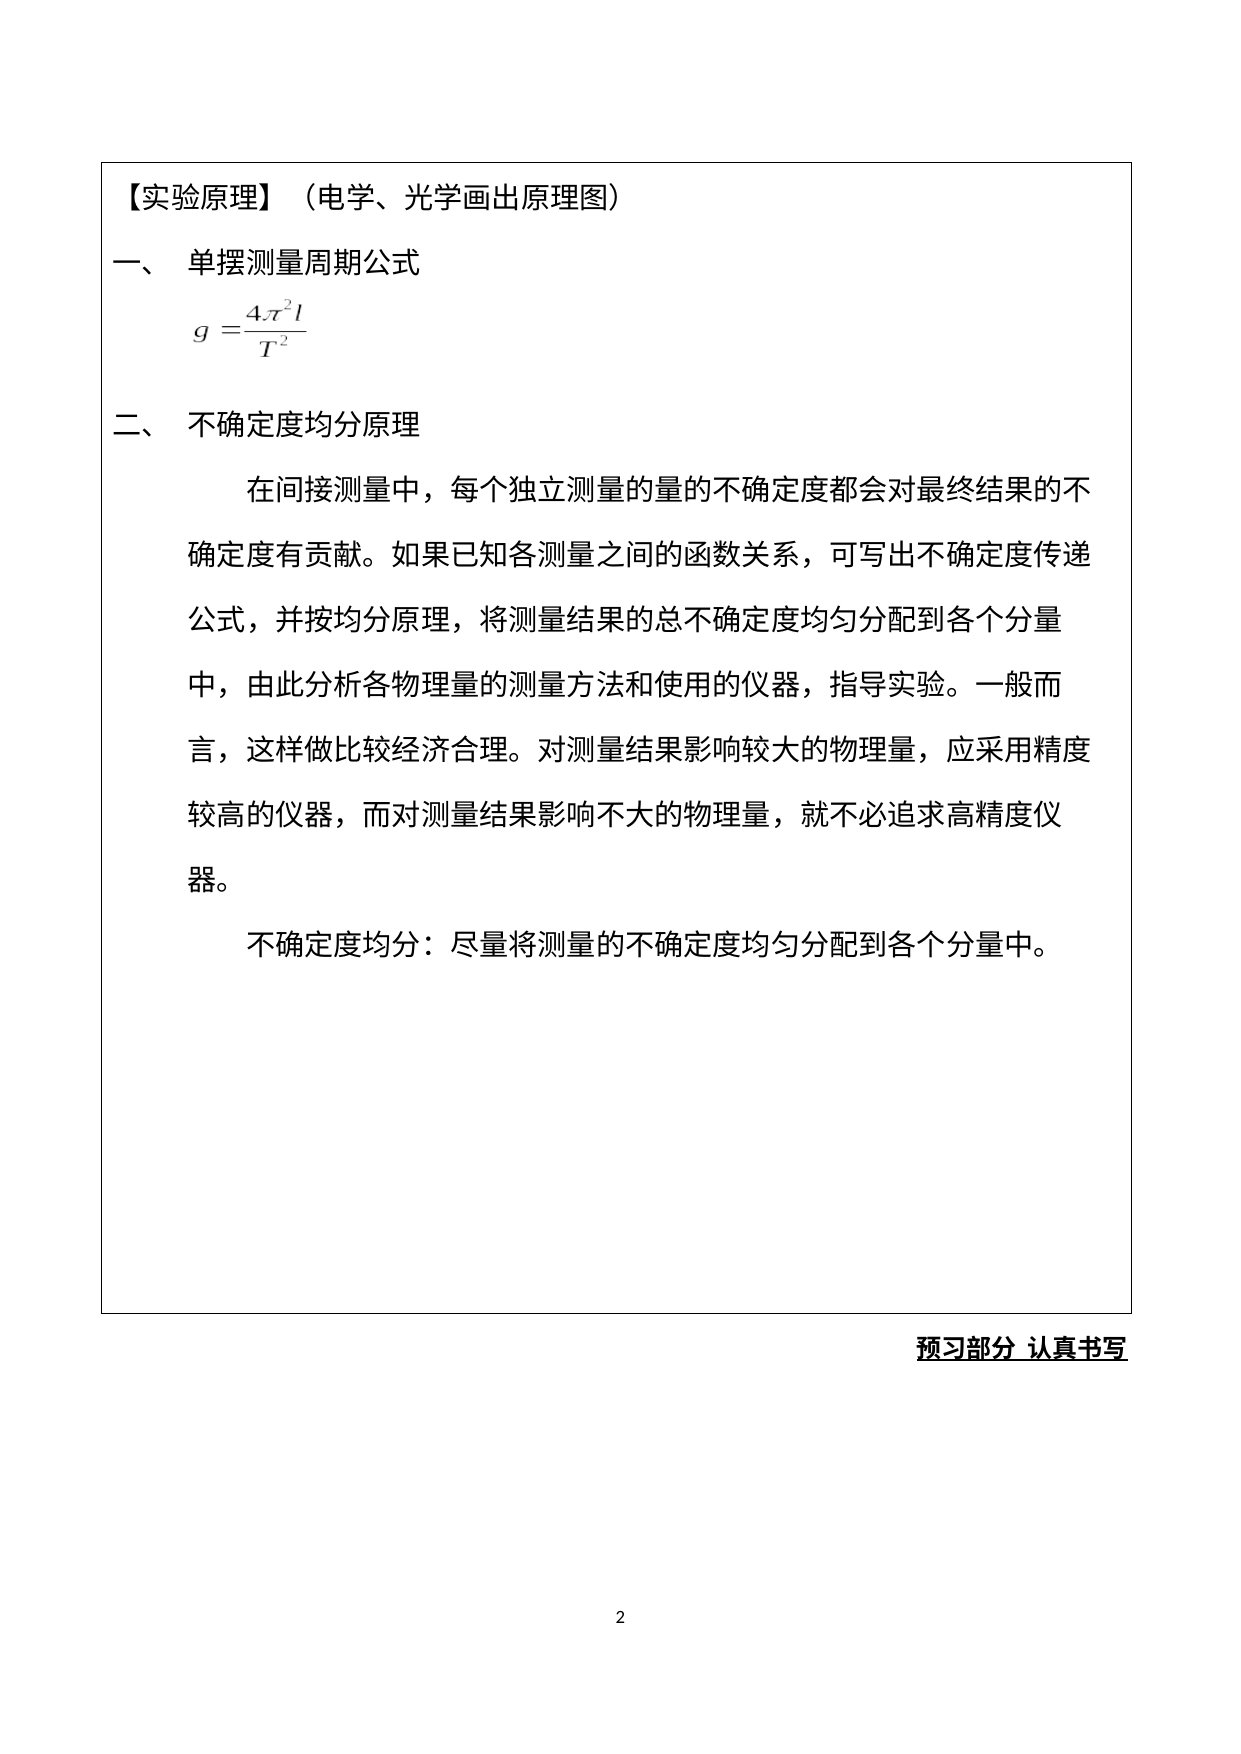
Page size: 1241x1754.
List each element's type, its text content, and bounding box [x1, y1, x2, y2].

table_cell 【实验原理】（电学、光学画出原理图） 单摆测量周期公式 不确定度均分原理 在间接测量中，每个独立测量的量的不确定度都会对最终结果的不确定度有贡献。如果已知各测量之间的函数关系，可写出不确定度传递公式，并按均分原理，将测量结果的总不确定度均匀分配到各个分量中，由此分析各物理量的测量方法和使用的仪器，指导实验。一般而言，这样做比较经济合理。对测量结果影响较大的物理量，应采用精度较高的仪器，而对测量结果影响不大的物理量，就不必追求高精度仪器。 不确定度均分：尽量将测量的不确定度均匀分配到各个分量中。 [102, 163, 1131, 1313]
text 预习部分 认真书写 [112, 1314, 1128, 1379]
